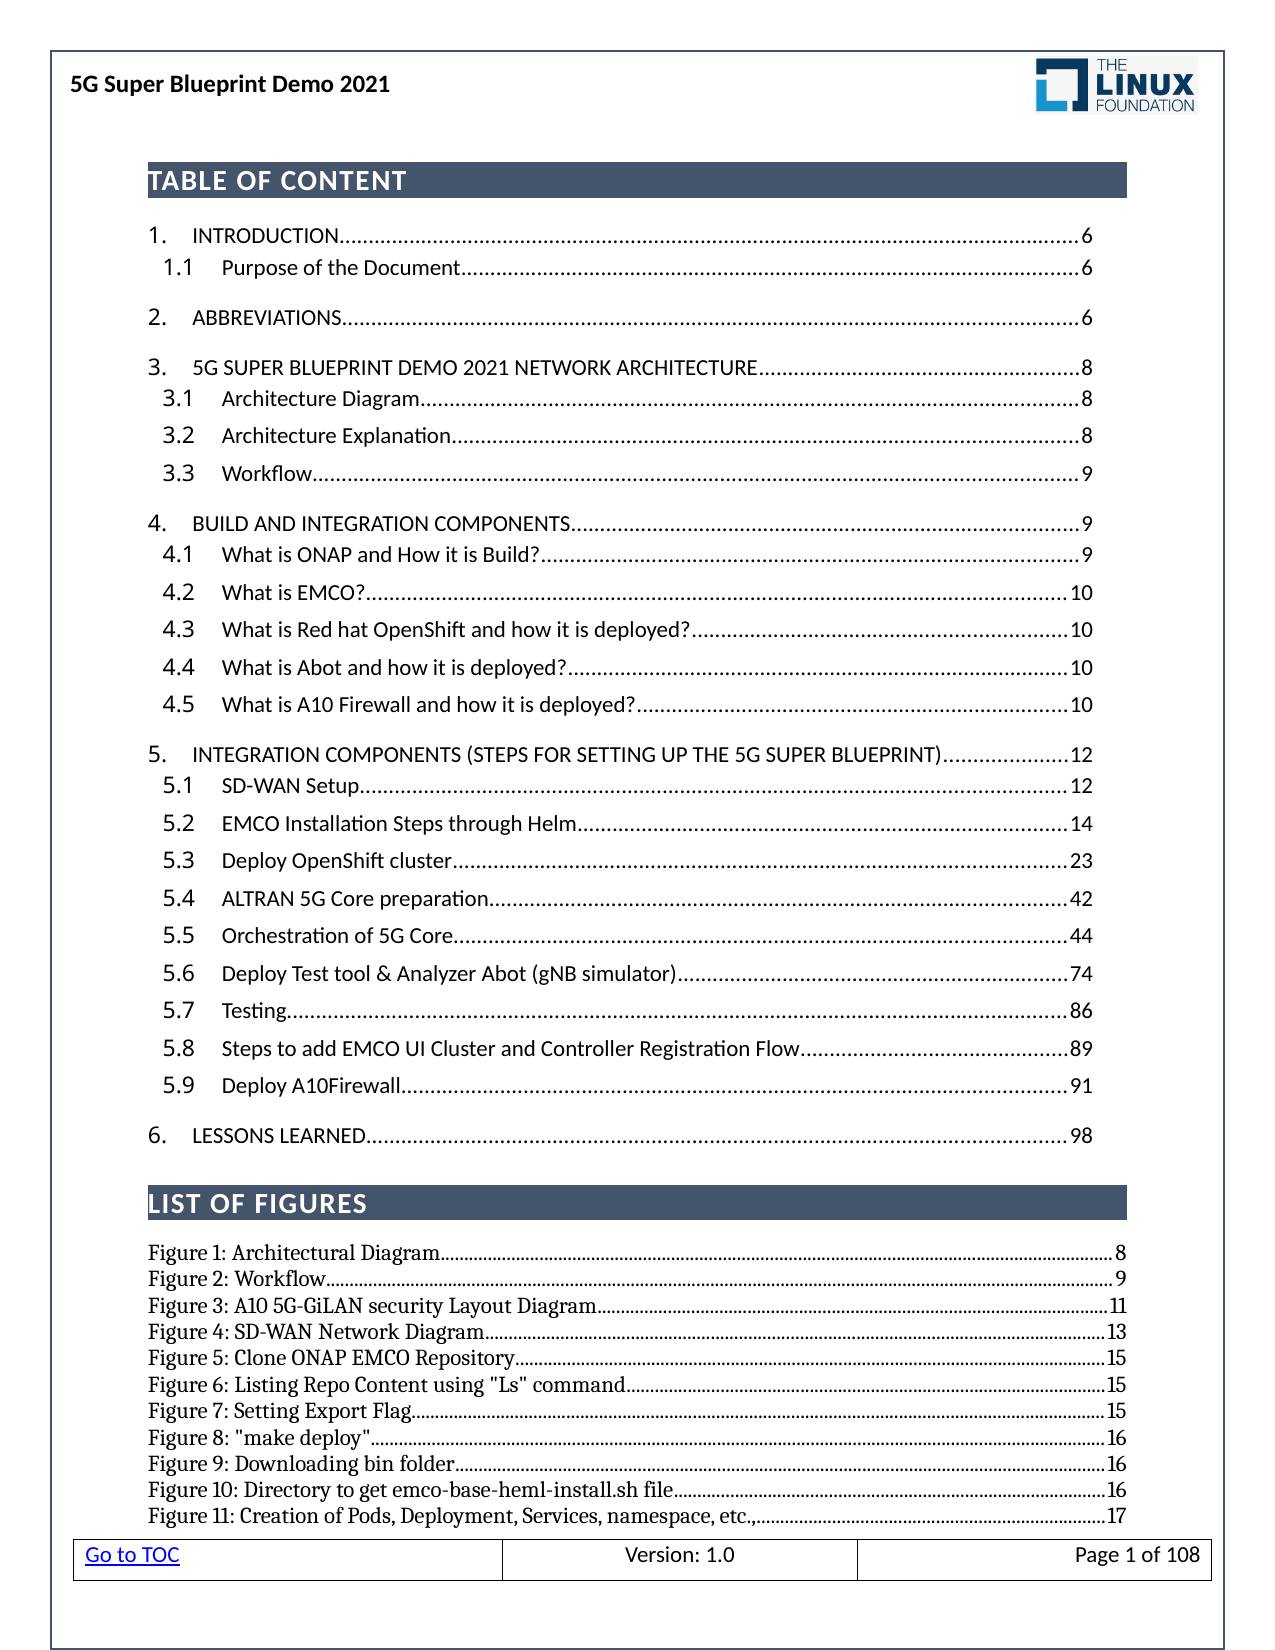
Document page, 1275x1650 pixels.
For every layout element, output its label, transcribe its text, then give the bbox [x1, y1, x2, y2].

text List of Figures [148, 1185, 1127, 1220]
text 5.7 Testing 86 [162, 994, 1127, 1025]
text 6. LESSONS LEARNED 98 [148, 1119, 1127, 1150]
text 3. 5G SUPER Blueprint DEMO 2021 Network Architecture 8 [148, 350, 1127, 382]
text 1.1 Purpose of the Document 6 [162, 250, 1127, 282]
text 4.2 What is EMCO? 10 [162, 575, 1127, 607]
text 5.6 Deploy Test tool & Analyzer Abot (gNB simulator) 74 [162, 957, 1127, 988]
text 5. Integration COMPONENTs (Steps for Setting up the 5G SUPER BLUEPRINT) 12 [148, 738, 1127, 769]
text Figure 6: Listing Repo Content using "Ls" command 15 [148, 1372, 1127, 1398]
text 2. ABBREVIATIONS 6 [148, 300, 1127, 332]
text 5.5 Orchestration of 5G Core 44 [162, 919, 1127, 950]
text Figure 3: A10 5G-GiLAN security Layout Diagram 11 [148, 1292, 1127, 1319]
text 1. INTRODUCTION 6 [148, 219, 1127, 250]
text 5.4 ALTRAN 5G Core preparation 42 [162, 882, 1127, 913]
text Figure 10: Directory to get emco-base-heml-install.sh file 16 [148, 1477, 1127, 1503]
text 3.2 Architecture Explanation 8 [162, 419, 1127, 450]
picture [1034, 56, 1199, 115]
text Figure 4: SD-WAN Network Diagram 13 [148, 1319, 1127, 1345]
text 5.8 Steps to add EMCO UI Cluster and Controller Registration Flow 89 [162, 1032, 1127, 1063]
text Figure 11: Creation of Pods, Deployment, Services, namespace, etc., 17 [148, 1503, 1127, 1530]
text 4.4 What is Abot and how it is deployed? 10 [162, 650, 1127, 682]
text 3.1 Architecture Diagram 8 [162, 382, 1127, 413]
text 3.3 Workflow 9 [162, 457, 1127, 488]
text 4.1 What is ONAP and How it is Build? 9 [162, 538, 1127, 569]
text 5.9 Deploy A10Firewall 91 [162, 1069, 1127, 1100]
text 4. BUILD and Integration COMPONENTs 9 [148, 507, 1127, 538]
text Figure 2: Workflow 9 [148, 1266, 1127, 1292]
text Figure 9: Downloading bin folder 16 [148, 1451, 1127, 1477]
text Figure 5: Clone ONAP EMCO Repository 15 [148, 1345, 1127, 1372]
text Figure 1: Architectural Diagram 8 [148, 1240, 1127, 1266]
text 4.3 What is Red hat OpenShift and how it is deployed? 10 [162, 613, 1127, 644]
text Table of Content [148, 162, 1127, 198]
text Figure 7: Setting Export Flag 15 [148, 1398, 1127, 1424]
text Figure 8: "make deploy" 16 [148, 1424, 1127, 1451]
text 5.3 Deploy OpenShift cluster 23 [162, 844, 1127, 875]
text 5.1 SD-WAN Setup 12 [162, 769, 1127, 800]
text 5.2 EMCO Installation Steps through Helm 14 [162, 807, 1127, 838]
text 4.5 What is A10 Firewall and how it is deployed? 10 [162, 688, 1127, 719]
